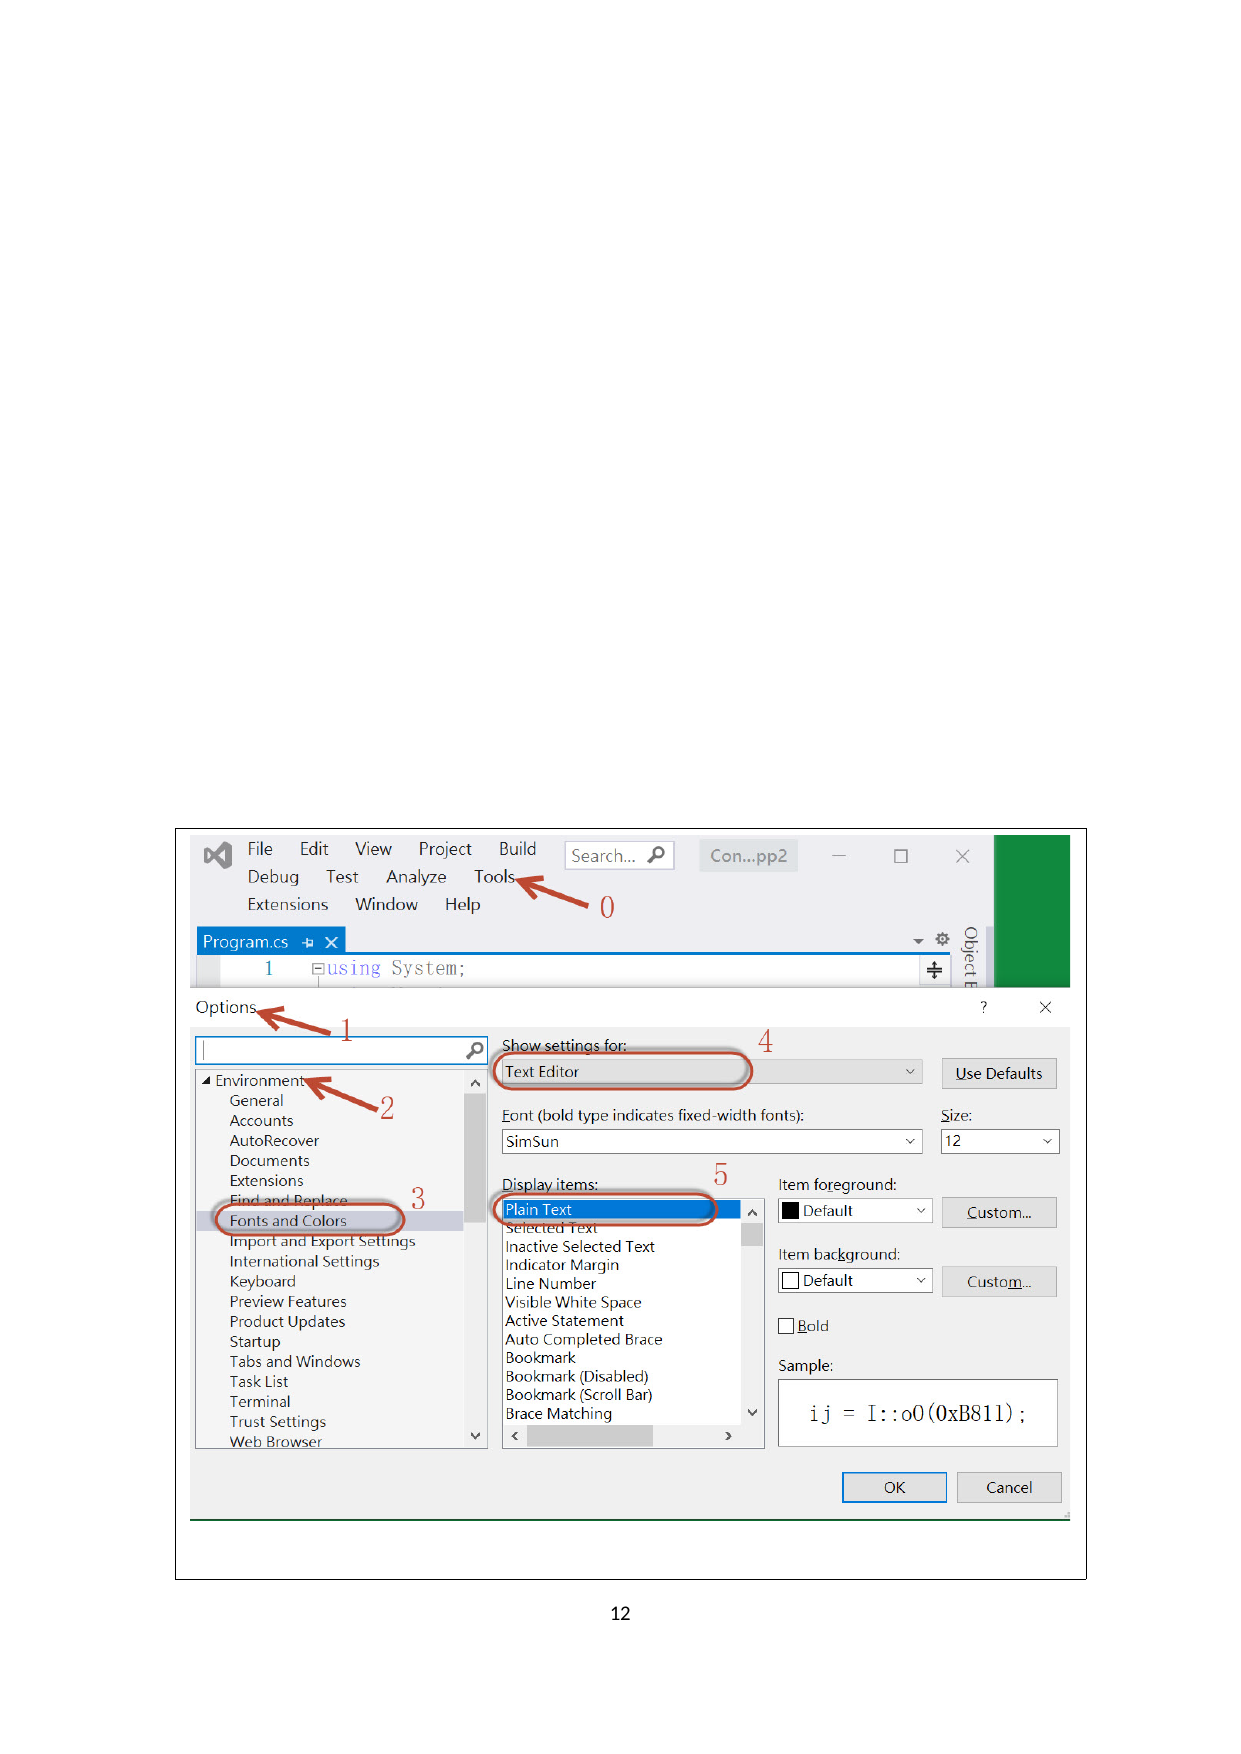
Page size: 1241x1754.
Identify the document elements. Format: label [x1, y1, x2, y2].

picture [190, 835, 1071, 1521]
